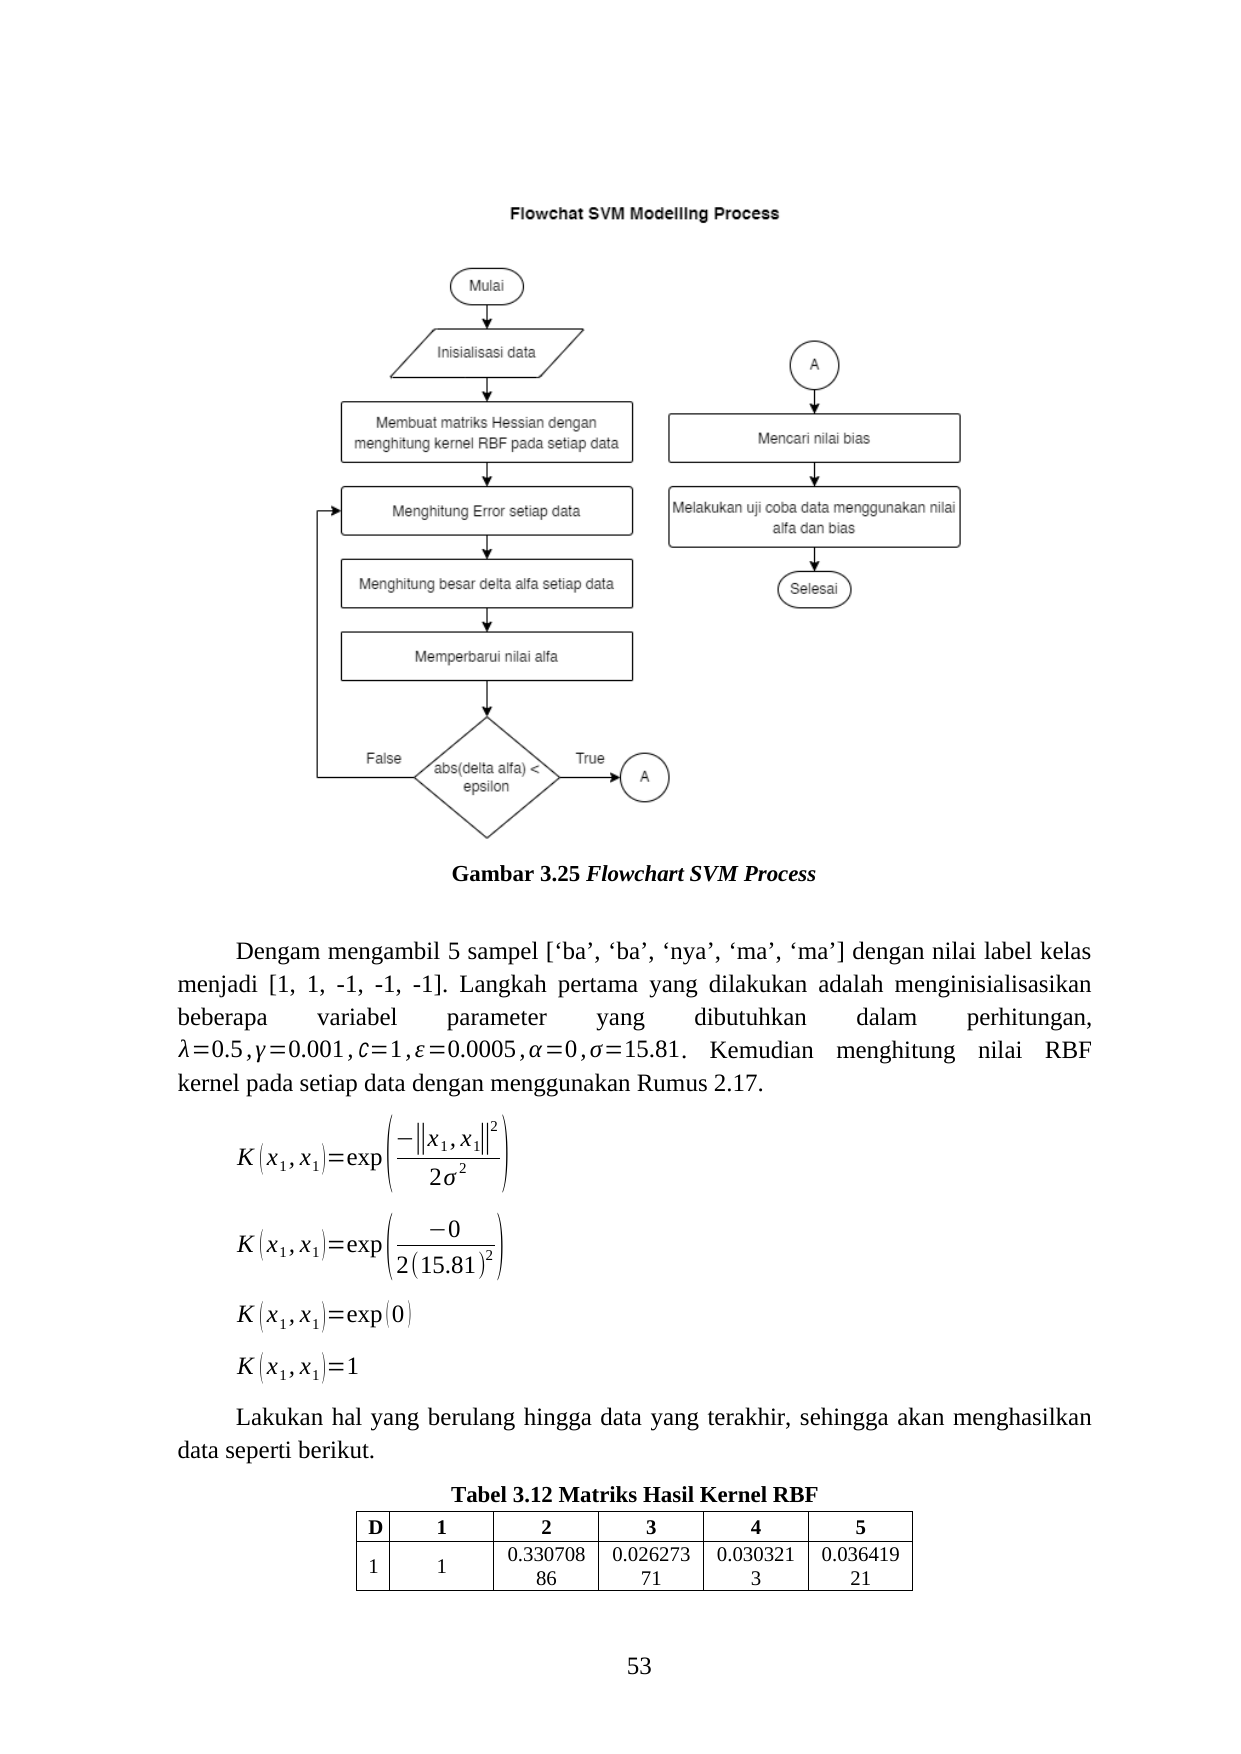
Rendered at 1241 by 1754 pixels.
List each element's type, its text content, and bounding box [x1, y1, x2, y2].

table_cell 0.0303213 [704, 1542, 808, 1590]
table_header 5 [809, 1512, 912, 1541]
table_header 3 [599, 1512, 703, 1541]
picture [290, 177, 979, 857]
table_header 4 [704, 1512, 808, 1541]
table_header 1 [390, 1512, 493, 1541]
table_header 2 [494, 1512, 598, 1541]
table_cell 1 [390, 1542, 493, 1590]
table_cell 0.33070886 [494, 1542, 598, 1590]
text Dengam mengambil 5 sampel [‘ba’, ‘ba’, ‘nya’, ‘ma’, ‘ma’] dengan nilai label kelas menjadi [1, 1, -1, -1, -1]. Langkah pertama yang dilakukan adalah menginisialisasikan beberapa variabel parameter yang dibutuhkan dalam perhitungan, . Kemudian menghitung nilai RBF kernel pada setiap data dengan menggunakan Rumus 2.17. [177, 936, 1092, 1097]
table_header D [357, 1512, 389, 1541]
table_cell 1 [357, 1542, 389, 1590]
text Lakukan hal yang berulang hingga data yang terakhir, sehingga akan menghasilkan data seperti berikut. [177, 1402, 1092, 1464]
table_cell 0.02627371 [599, 1542, 703, 1590]
table_cell 0.03641921 [809, 1542, 912, 1590]
